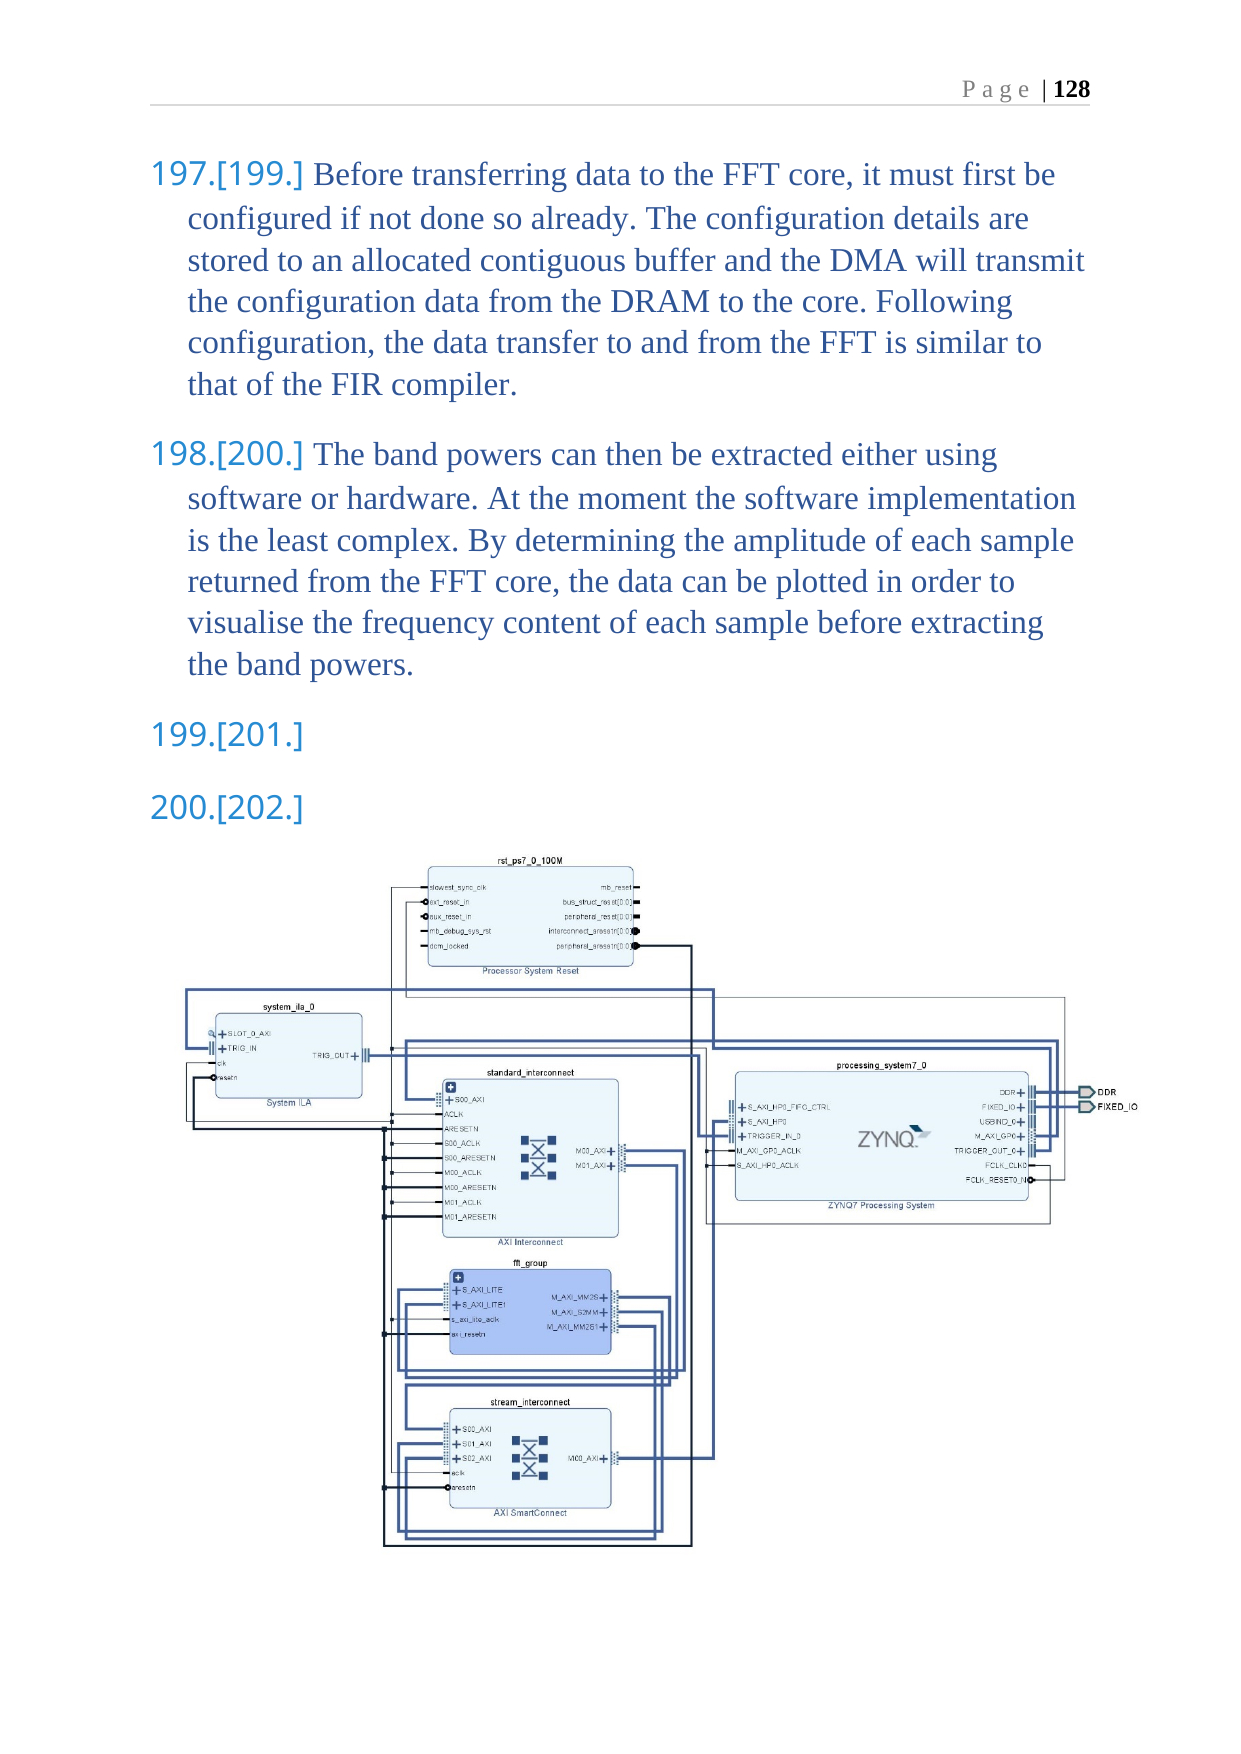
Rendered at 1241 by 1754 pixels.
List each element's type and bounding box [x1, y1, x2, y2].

picture [150, 832, 1158, 1565]
